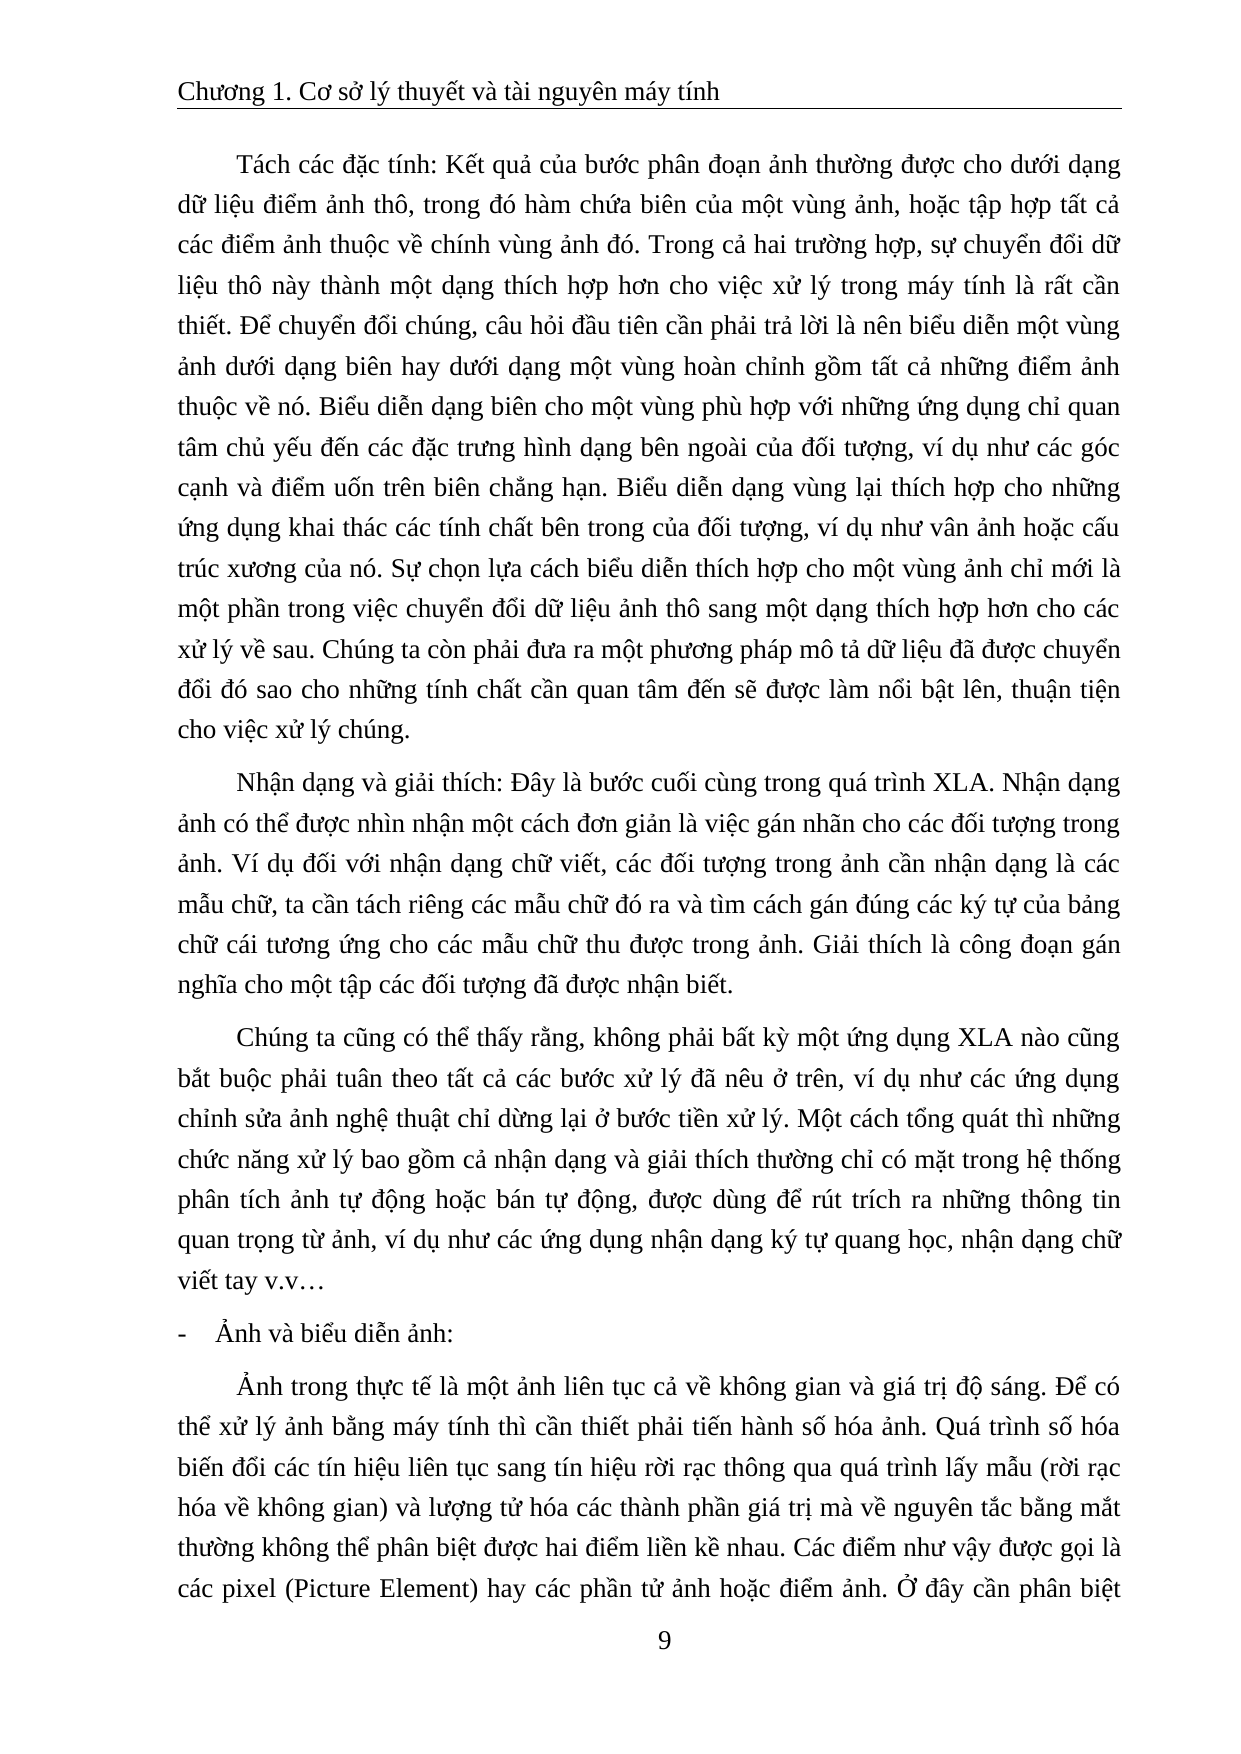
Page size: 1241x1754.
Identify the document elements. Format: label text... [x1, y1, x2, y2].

text Tách các đặc tính: Kết quả của bước phân đoạn ảnh thường được cho dưới dạng dữ liệu điểm ảnh thô, trong đó hàm chứa biên của một vùng ảnh, hoặc tập hợp tất cả các điểm ảnh thuộc về chính vùng ảnh đó. Trong cả hai trường hợp, sự chuyển đổi dữ liệu thô này thành một dạng thích hợp hơn cho việc xử lý trong máy tính là rất cần thiết. Để chuyển đổi chúng, câu hỏi đầu tiên cần phải trả lời là nên biểu diễn một vùng ảnh dưới dạng biên hay dưới dạng một vùng hoàn chỉnh gồm tất cả những điểm ảnh thuộc về nó. Biểu diễn dạng biên cho một vùng phù hợp với những ứng dụng chỉ quan tâm chủ yếu đến các đặc trưng hình dạng bên ngoài của đối tượng, ví dụ như các góc cạnh và điểm uốn trên biên chẳng hạn. Biểu diễn dạng vùng lại thích hợp cho những ứng dụng khai thác các tính chất bên trong của đối tượng, ví dụ như vân ảnh hoặc cấu trúc xương của nó. Sự chọn lựa cách biểu diễn thích hợp cho một vùng ảnh chỉ mới là một phần trong việc chuyển đổi dữ liệu ảnh thô sang một dạng thích hợp hơn cho các xử lý về sau. Chúng ta còn phải đưa ra một phương pháp mô tả dữ liệu đã được chuyển đổi đó sao cho những tính chất cần quan tâm đến sẽ được làm nổi bật lên, thuận tiện cho việc xử lý chúng. [177, 148, 1122, 745]
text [177, 1370, 1122, 1603]
list Ảnh và biểu diễn ảnh: [177, 1317, 1122, 1348]
text Chúng ta cũng có thể thấy rằng, không phải bất kỳ một ứng dụng XLA nào cũng bắt buộc phải tuân theo tất cả các bước xử lý đã nêu ở trên, ví dụ như các ứng dụng chỉnh sửa ảnh nghệ thuật chỉ dừng lại ở bước tiền xử lý. Một cách tổng quát thì những chức năng xử lý bao gồm cả nhận dạng và giải thích thường chỉ có mặt trong hệ thống phân tích ảnh tự động hoặc bán tự động, được dùng để rút trích ra những thông tin quan trọng từ ảnh, ví dụ như các ứng dụng nhận dạng ký tự quang học, nhận dạng chữ viết tay v.v… [177, 1021, 1122, 1295]
text Nhận dạng và giải thích: Đây là bước cuối cùng trong quá trình XLA. Nhận dạng ảnh có thể được nhìn nhận một cách đơn giản là việc gán nhãn cho các đối tượng trong ảnh. Ví dụ đối với nhận dạng chữ viết, các đối tượng trong ảnh cần nhận dạng là các mẫu chữ, ta cần tách riêng các mẫu chữ đó ra và tìm cách gán đúng các ký tự của bảng chữ cái tương ứng cho các mẫu chữ thu được trong ảnh. Giải thích là công đoạn gán nghĩa cho một tập các đối tượng đã được nhận biết. [177, 766, 1122, 1000]
